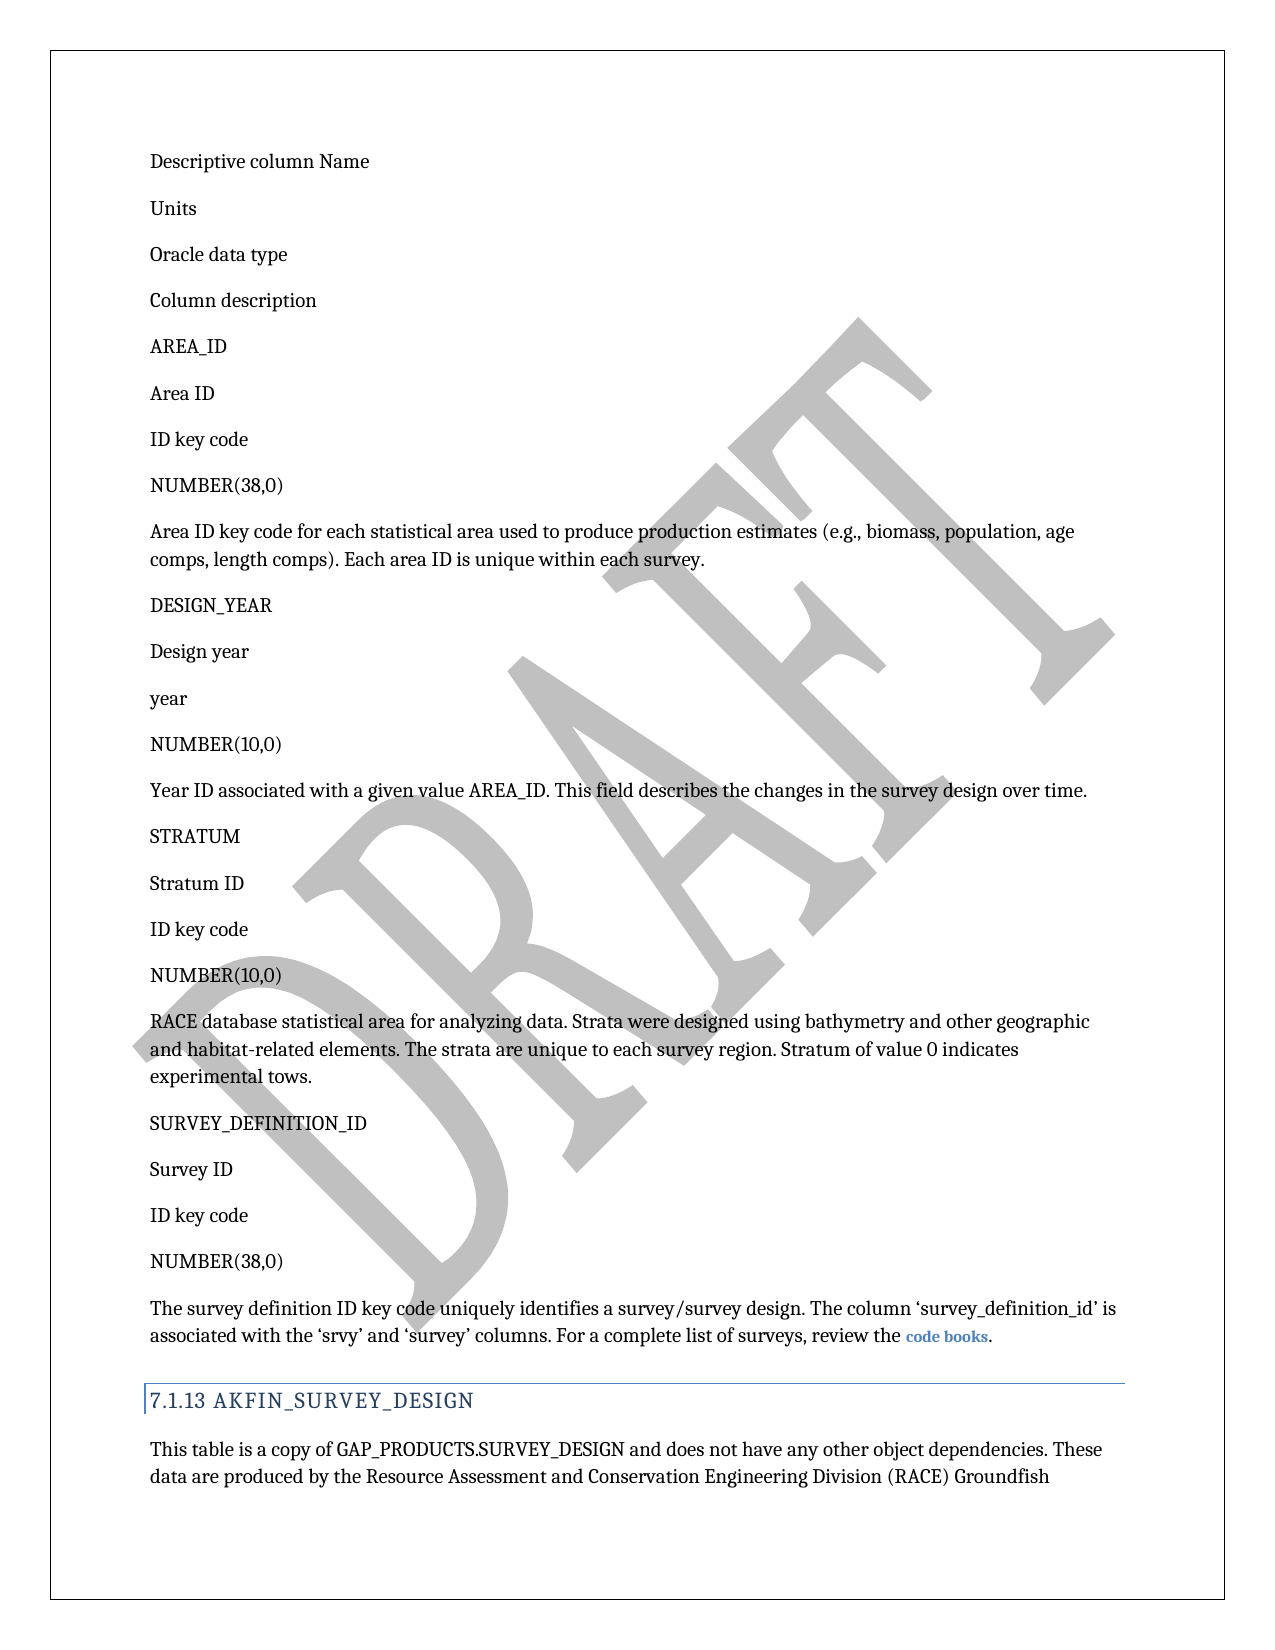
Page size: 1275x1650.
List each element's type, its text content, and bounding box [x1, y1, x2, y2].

text Area ID [150, 381, 1125, 405]
text SURVEY_DEFINITION_ID [150, 1111, 1125, 1135]
text ID key code [150, 917, 1125, 941]
text Descriptive column Name [150, 150, 1125, 174]
text ID key code [150, 427, 1125, 451]
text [150, 1437, 1125, 1489]
text Design year [150, 640, 1125, 664]
text AREA_ID [150, 335, 1125, 359]
text Stratum ID [150, 871, 1125, 895]
text DESIGN_YEAR [150, 594, 1125, 618]
text Year ID associated with a given value AREA_ID. This field describes the changes in the survey design over time. [150, 779, 1125, 803]
text Survey ID [150, 1157, 1125, 1181]
text Oracle data type [150, 242, 1125, 266]
subtitle 7.1.13 AKFIN_SURVEY_DESIGN [146, 1384, 1125, 1414]
text The survey definition ID key code uniquely identifies a survey/survey design. The column ‘survey_definition_id’ is associated with the ‘srvy’ and ‘survey’ columns. For a complete list of surveys, review the code books. [150, 1296, 1125, 1348]
text RACE database statistical area for analyzing data. Strata were designed using bathymetry and other geographic and habitat-related elements. The strata are unique to each survey region. Stratum of value 0 indicates experimental tows. [150, 1010, 1125, 1089]
text NUMBER(10,0) [150, 732, 1125, 756]
text Column description [150, 289, 1125, 313]
text NUMBER(38,0) [150, 474, 1125, 498]
text NUMBER(10,0) [150, 964, 1125, 988]
text ID key code [150, 1204, 1125, 1228]
text Area ID key code for each statistical area used to produce production estimates (e.g., biomass, population, age comps, length comps). Each area ID is unique within each survey. [150, 520, 1125, 571]
text STRATUM [150, 825, 1125, 849]
text Units [150, 196, 1125, 220]
text NUMBER(38,0) [150, 1250, 1125, 1274]
text year [150, 686, 1125, 710]
